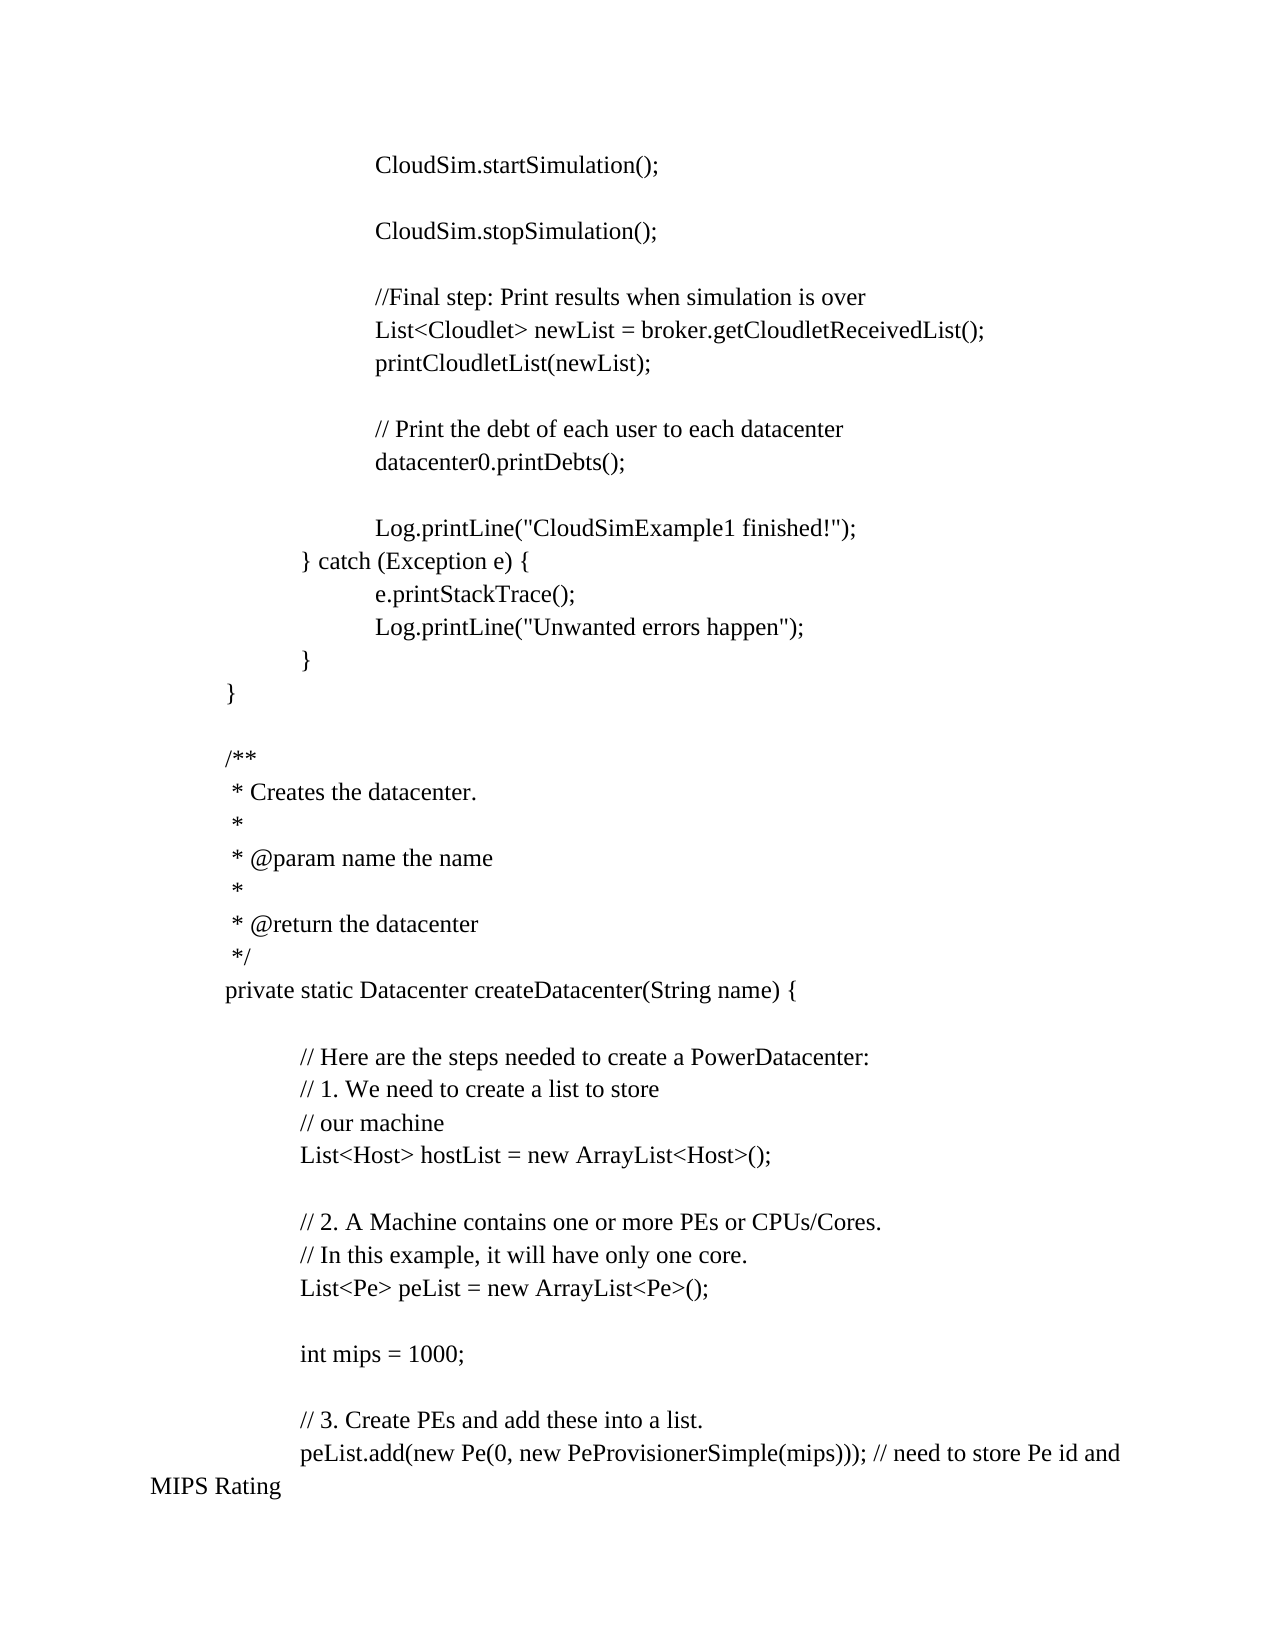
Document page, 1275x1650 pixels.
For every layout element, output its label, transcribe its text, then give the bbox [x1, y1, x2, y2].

text * [150, 810, 1125, 839]
text e.printStackTrace(); [150, 579, 1125, 608]
text // 1. We need to create a list to store [150, 1074, 1125, 1103]
text int mips = 1000; [150, 1339, 1125, 1367]
text * @return the datacenter [150, 909, 1125, 938]
text Log.printLine("Unwanted errors happen"); [150, 612, 1125, 641]
text // Here are the steps needed to create a PowerDatacenter: [150, 1042, 1125, 1070]
text // our machine [150, 1108, 1125, 1136]
text } [150, 645, 1125, 674]
text private static Datacenter createDatacenter(String name) { [150, 976, 1125, 1004]
text List<Host> hostList = new ArrayList<Host>(); [150, 1141, 1125, 1169]
text peList.add(new Pe(0, new PeProvisionerSimple(mips))); // need to store Pe id and MIPS Rating [150, 1438, 1125, 1499]
text List<Pe> peList = new ArrayList<Pe>(); [150, 1273, 1125, 1301]
text printCloudletList(newList); [150, 348, 1125, 377]
text /** [150, 744, 1125, 773]
text // 3. Create PEs and add these into a list. [150, 1405, 1125, 1433]
text datacenter0.printDebts(); [150, 447, 1125, 476]
text List<Cloudlet> newList = broker.getCloudletReceivedList(); [150, 315, 1125, 344]
text * [150, 876, 1125, 905]
text * Creates the datacenter. [150, 777, 1125, 806]
text Log.printLine("CloudSimExample1 finished!"); [150, 513, 1125, 542]
text } [150, 678, 1125, 707]
text // Print the debt of each user to each datacenter [150, 414, 1125, 443]
text CloudSim.startSimulation(); [150, 150, 1125, 179]
text CloudSim.stopSimulation(); [150, 216, 1125, 245]
text * @param name the name [150, 843, 1125, 872]
text */ [150, 942, 1125, 971]
text //Final step: Print results when simulation is over [150, 282, 1125, 311]
text } catch (Exception e) { [150, 546, 1125, 575]
text // 2. A Machine contains one or more PEs or CPUs/Cores. [150, 1207, 1125, 1235]
text // In this example, it will have only one core. [150, 1240, 1125, 1268]
